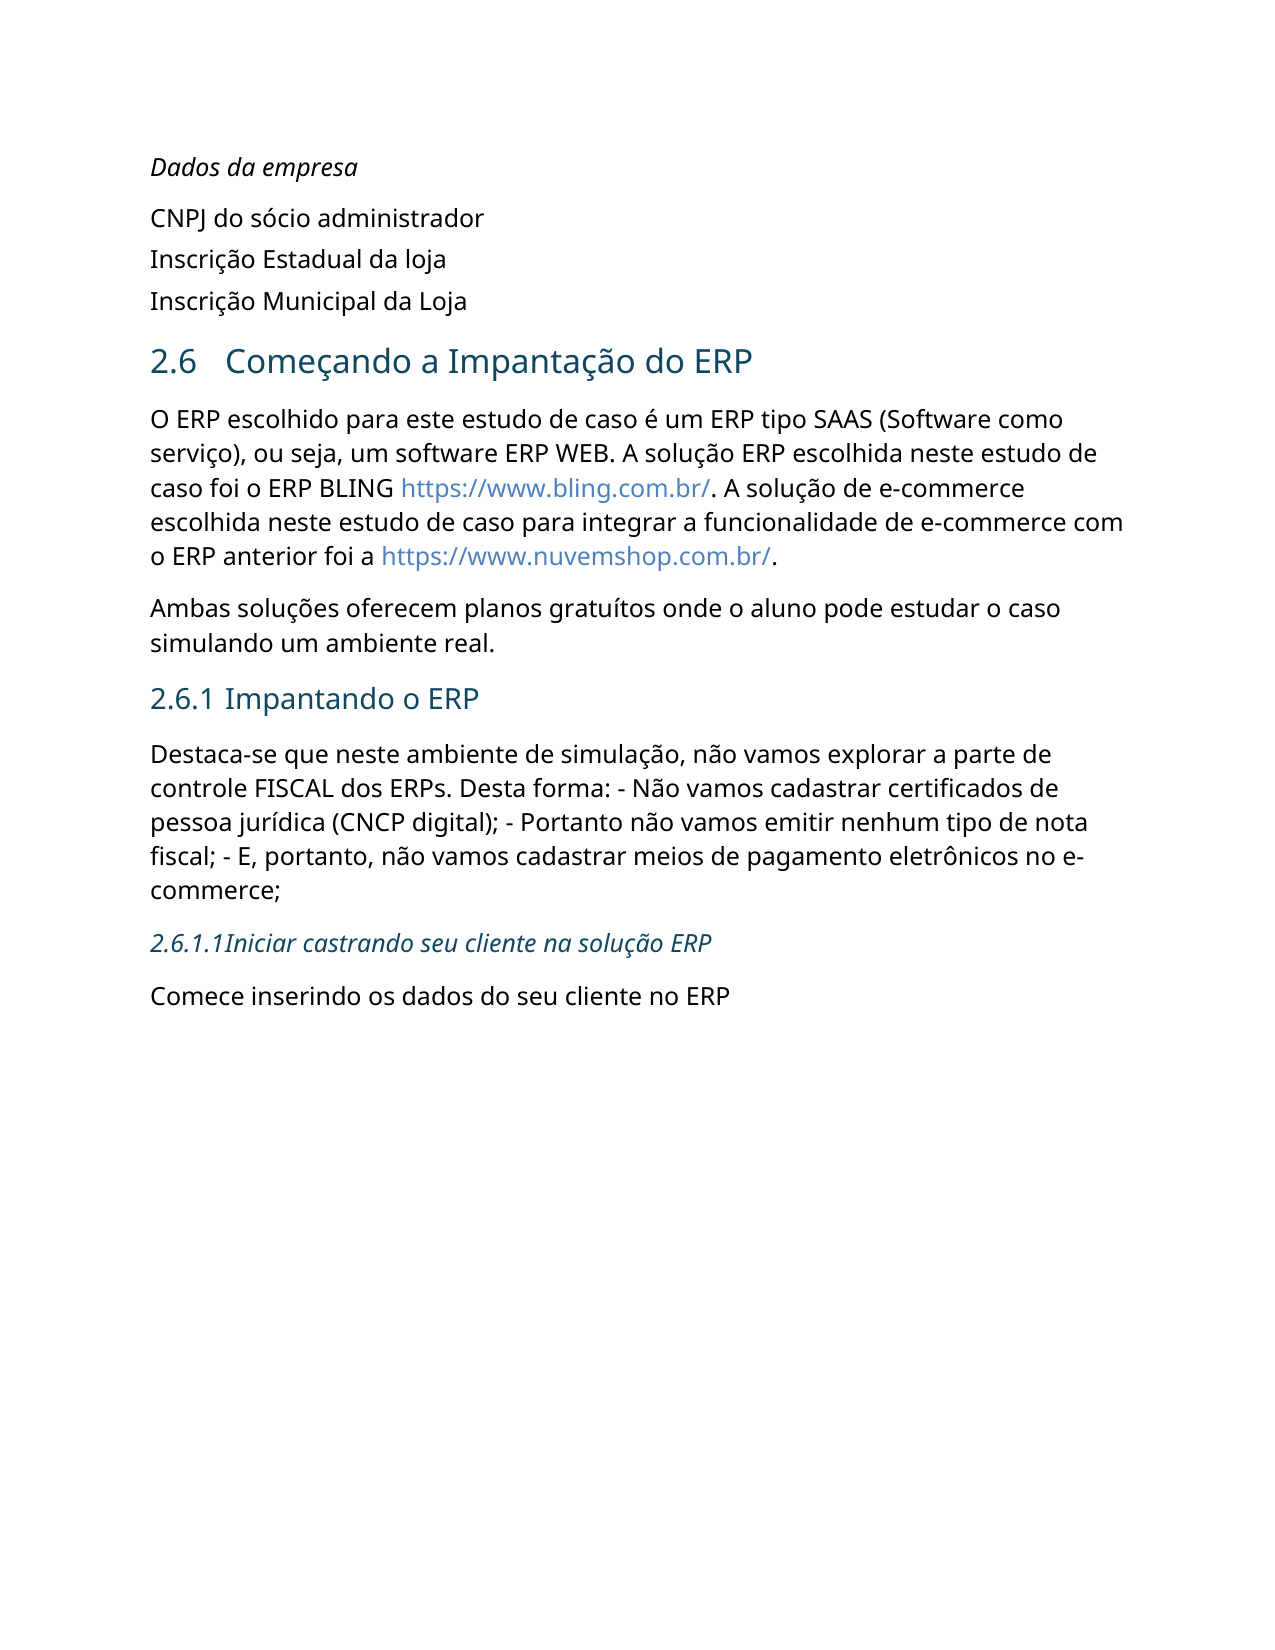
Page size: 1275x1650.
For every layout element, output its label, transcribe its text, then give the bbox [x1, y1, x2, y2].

subtitle 2.6.1 Impantando o ERP [150, 678, 1125, 718]
text Dados da empresa [150, 150, 1125, 184]
text O ERP escolhido para este estudo de caso é um ERP tipo SAAS (Software como serviço), ou seja, um software ERP WEB. A solução ERP escolhida neste estudo de caso foi o ERP BLING https://www.bling.com.br/. A solução de e-commerce escolhida neste estudo de caso para integrar a funcionalidade de e-commerce com o ERP anterior foi a https://www.nuvemshop.com.br/. [150, 402, 1125, 572]
text Ambas soluções oferecem planos gratuítos onde o aluno pode estudar o caso simulando um ambiente real. [150, 591, 1125, 659]
text Comece inserindo os dados do seu cliente no ERP [150, 978, 1125, 1012]
subtitle 2.6 Começando a Impantação do ERP [150, 338, 1125, 383]
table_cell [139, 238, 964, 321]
subtitle 2.6.1.1 Iniciar castrando seu cliente na solução ERP [150, 926, 1125, 959]
text Destaca-se que neste ambiente de simulação, não vamos explorar a parte de controle FISCAL dos ERPs. Desta forma: - Não vamos cadastrar certificados de pessoa jurídica (CNCP digital); - Portanto não vamos emitir nenhum tipo de nota fiscal; - E, portanto, não vamos cadastrar meios de pagamento eletrônicos no e-commerce; [150, 736, 1125, 907]
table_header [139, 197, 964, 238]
